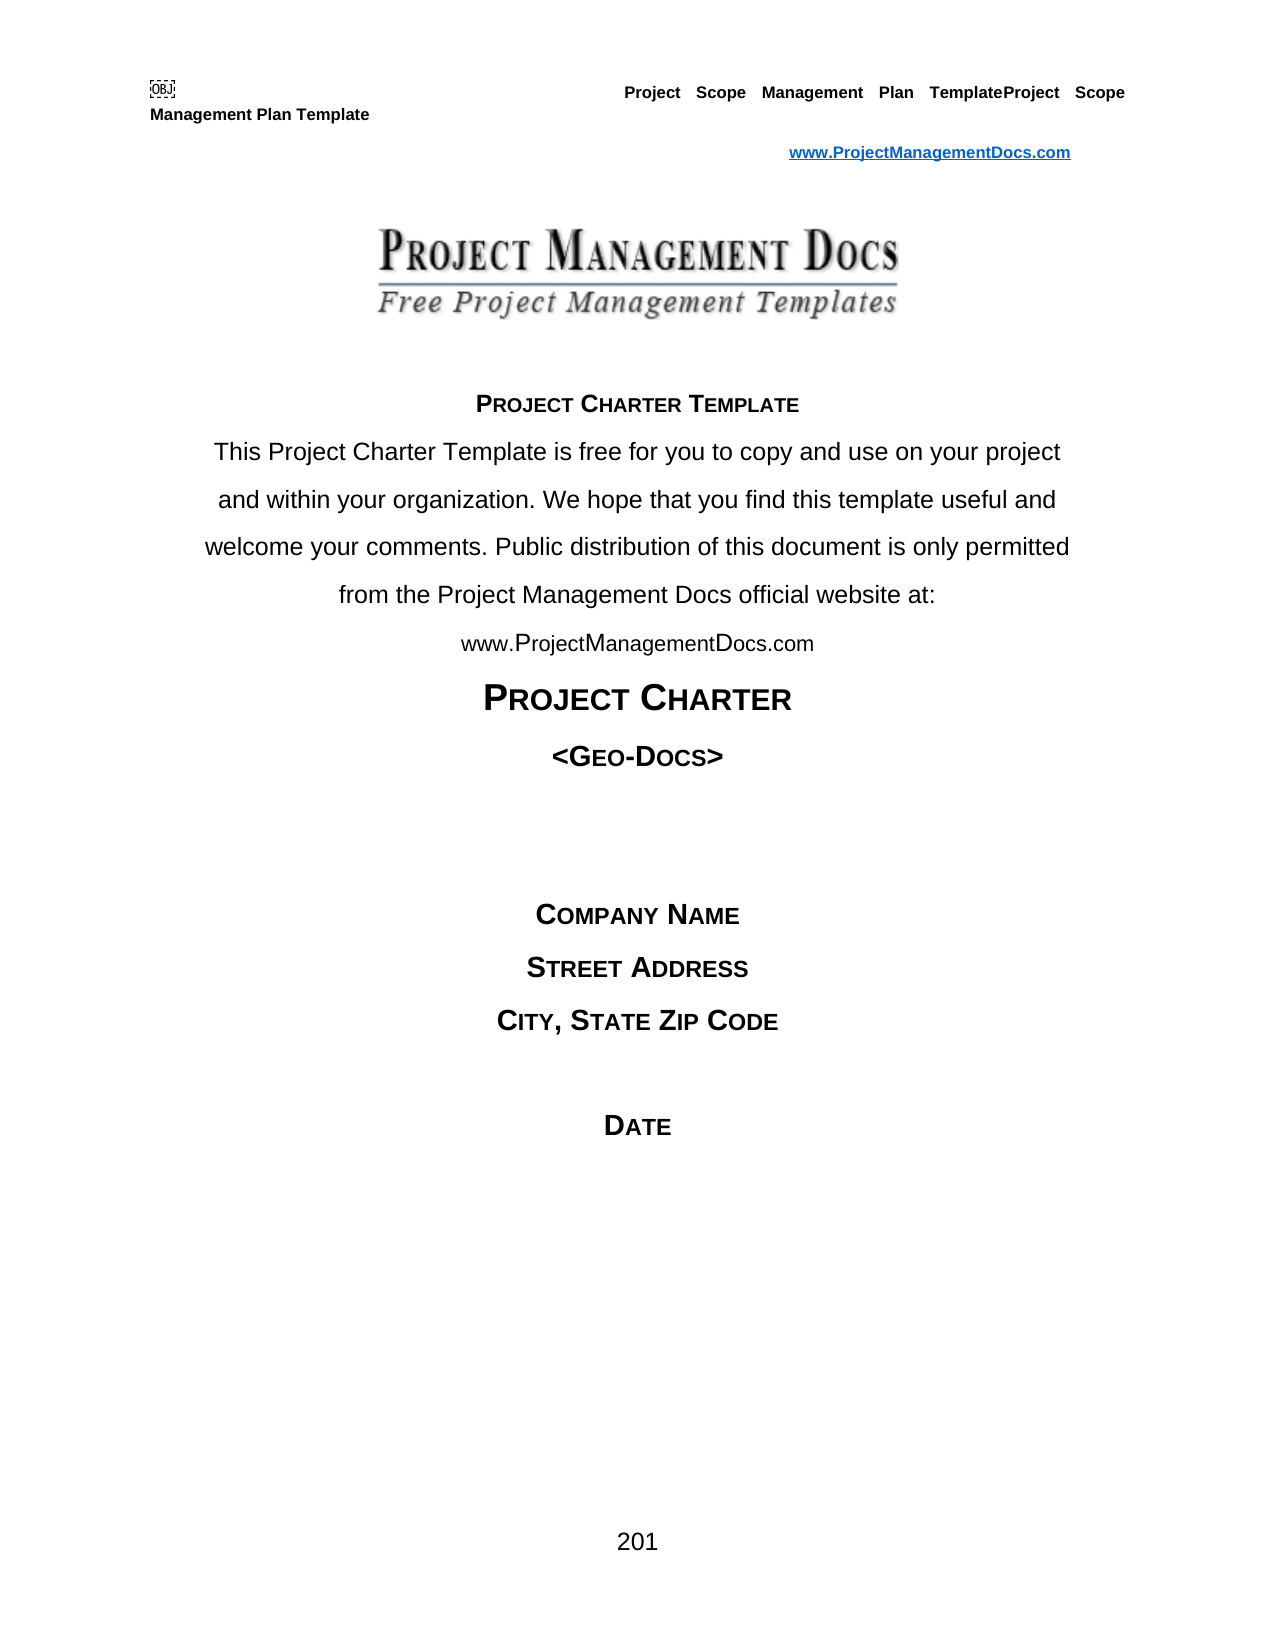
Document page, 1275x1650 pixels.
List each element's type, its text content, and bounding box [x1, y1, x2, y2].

text Street Address [150, 950, 1125, 983]
text Project Charter [150, 675, 1125, 718]
text welcome your comments. Public distribution of this document is only permitted [150, 532, 1125, 561]
text City, State Zip Code [150, 1003, 1125, 1036]
text Company Name [150, 897, 1125, 931]
text This Project Charter Template is free for you to copy and use on your project [150, 437, 1125, 466]
text and within your organization. We hope that you find this template useful and [150, 484, 1125, 513]
text Date [150, 1108, 1125, 1142]
text <Geo-Docs> [150, 739, 1125, 772]
text www.ProjectManagementDocs.com [150, 628, 1125, 656]
text from the Project Management Docs official website at: [150, 580, 1125, 609]
text Project Charter Template [150, 389, 1125, 418]
